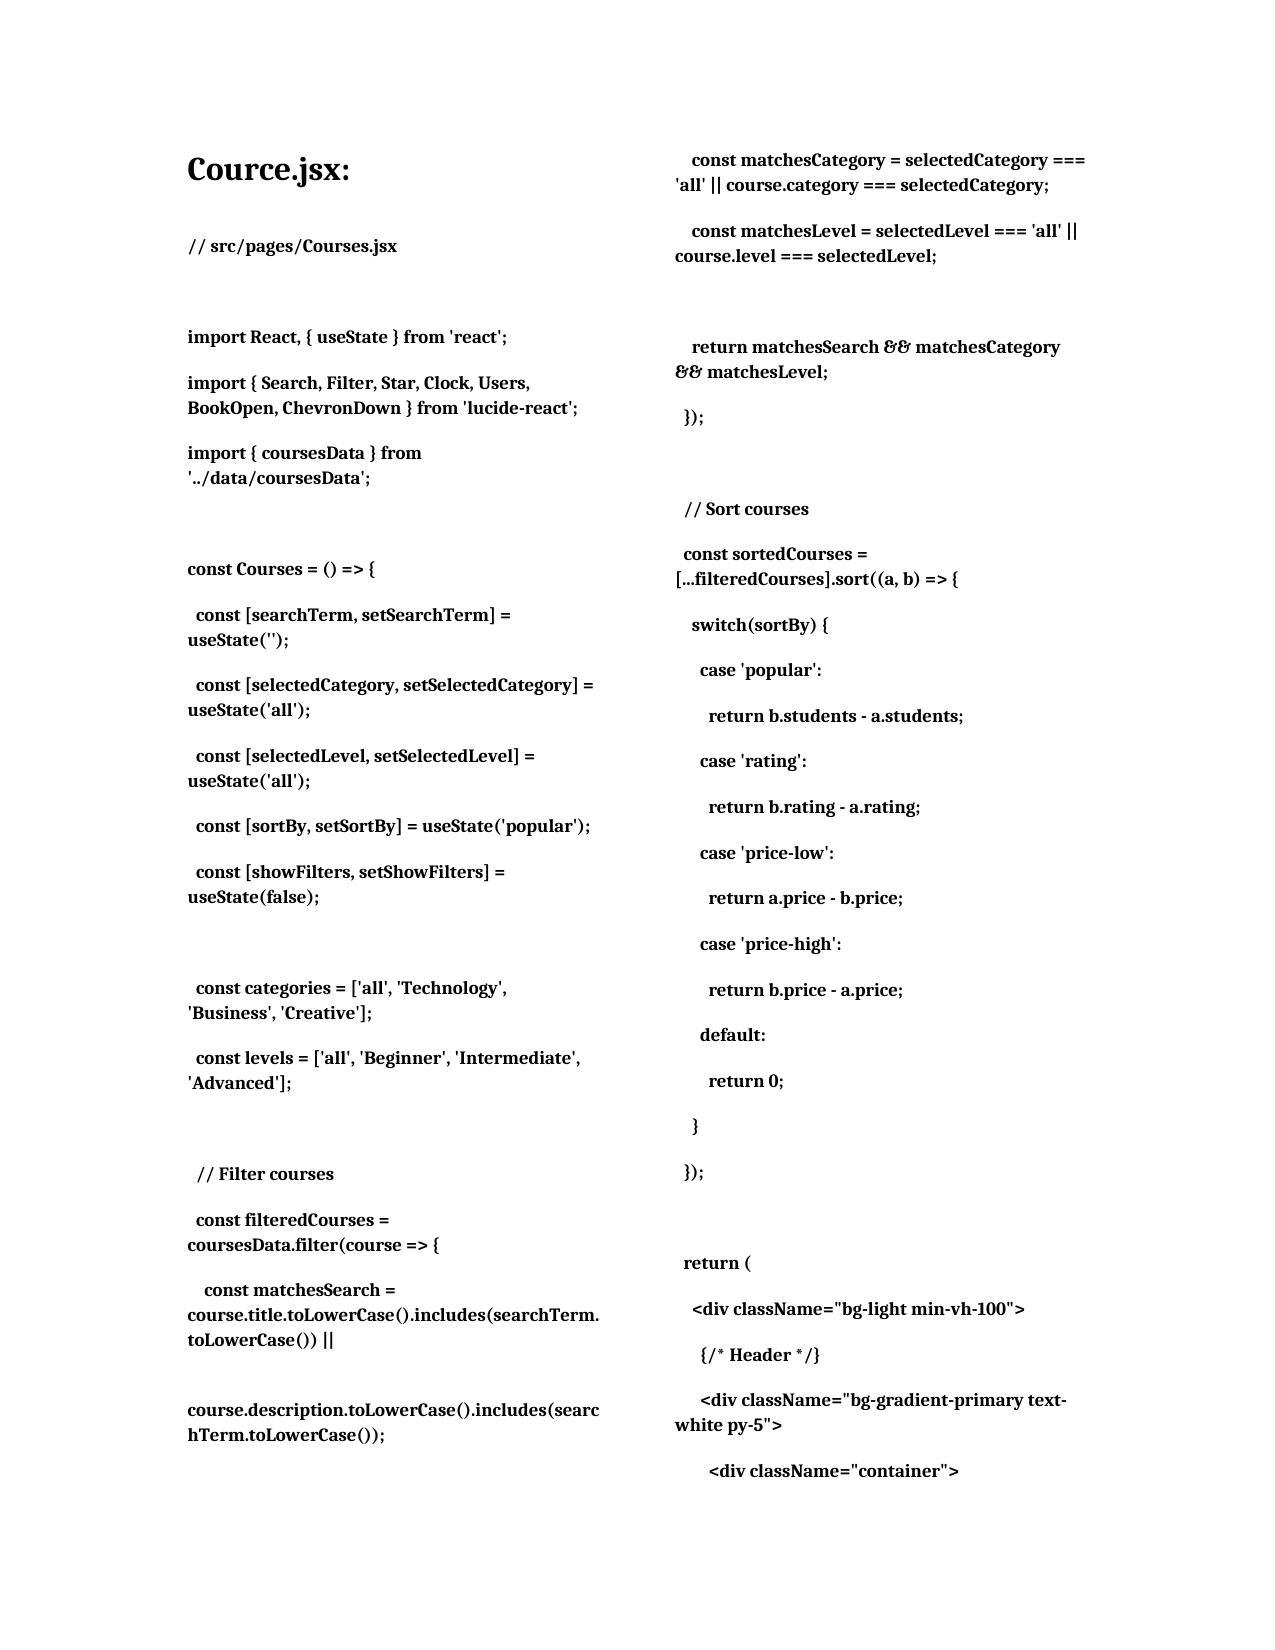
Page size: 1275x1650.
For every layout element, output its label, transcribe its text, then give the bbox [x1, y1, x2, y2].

text }); [675, 1162, 1087, 1183]
text <div className="bg-light min-vh-100"> [675, 1298, 1087, 1320]
text return matchesSearch && matchesCategory && matchesLevel; [675, 336, 1087, 383]
text switch(sortBy) { [675, 614, 1087, 636]
text const matchesSearch = course.title.toLowerCase().includes(searchTerm.toLowerCase()) || [187, 1280, 600, 1351]
text // Filter courses [187, 1164, 600, 1186]
text const matchesCategory = selectedCategory === 'all' || course.category === selectedCategory; [675, 150, 1087, 196]
text return b.rating - a.rating; [675, 797, 1087, 818]
text return b.students - a.students; [675, 705, 1087, 727]
text case 'popular': [675, 660, 1087, 681]
text const filteredCourses = coursesData.filter(course => { [187, 1209, 600, 1256]
text const [selectedLevel, setSelectedLevel] = useState('all'); [187, 745, 600, 792]
text case 'rating': [675, 751, 1087, 773]
text }); [675, 407, 1087, 428]
text import { coursesData } from '../data/coursesData'; [187, 443, 600, 489]
text const [searchTerm, setSearchTerm] = useState(''); [187, 604, 600, 651]
text case 'price-high': [675, 933, 1087, 955]
text import { Search, Filter, Star, Clock, Users, BookOpen, ChevronDown } from 'lucide-react'; [187, 372, 600, 419]
text case 'price-low': [675, 842, 1087, 864]
text const [selectedCategory, setSelectedCategory] = useState('all'); [187, 675, 600, 721]
text import React, { useState } from 'react'; [187, 327, 600, 348]
text <div className="bg-gradient-primary text-white py-5"> [675, 1390, 1087, 1436]
text <div className="container"> [675, 1460, 1087, 1482]
text const sortedCourses = [...filteredCourses].sort((a, b) => { [675, 544, 1087, 590]
text } [675, 1116, 1087, 1138]
text default: [675, 1025, 1087, 1046]
text const levels = ['all', 'Beginner', 'Intermediate', 'Advanced']; [187, 1048, 600, 1094]
text const categories = ['all', 'Technology', 'Business', 'Creative']; [187, 977, 600, 1024]
text return ( [675, 1253, 1087, 1274]
text const [showFilters, setShowFilters] = useState(false); [187, 861, 600, 908]
text const [sortBy, setSortBy] = useState('popular'); [187, 816, 600, 837]
text course.description.toLowerCase().includes(searchTerm.toLowerCase()); [187, 1375, 600, 1446]
text Cource.jsx: // src/pages/Courses.jsx [187, 150, 600, 257]
text return 0; [675, 1070, 1087, 1092]
text const Courses = () => { [187, 559, 600, 581]
text return a.price - b.price; [675, 888, 1087, 909]
text // Sort courses [675, 498, 1087, 520]
text return b.price - a.price; [675, 979, 1087, 1001]
text {/* Header */} [675, 1344, 1087, 1366]
text const matchesLevel = selectedLevel === 'all' || course.level === selectedLevel; [675, 220, 1087, 267]
